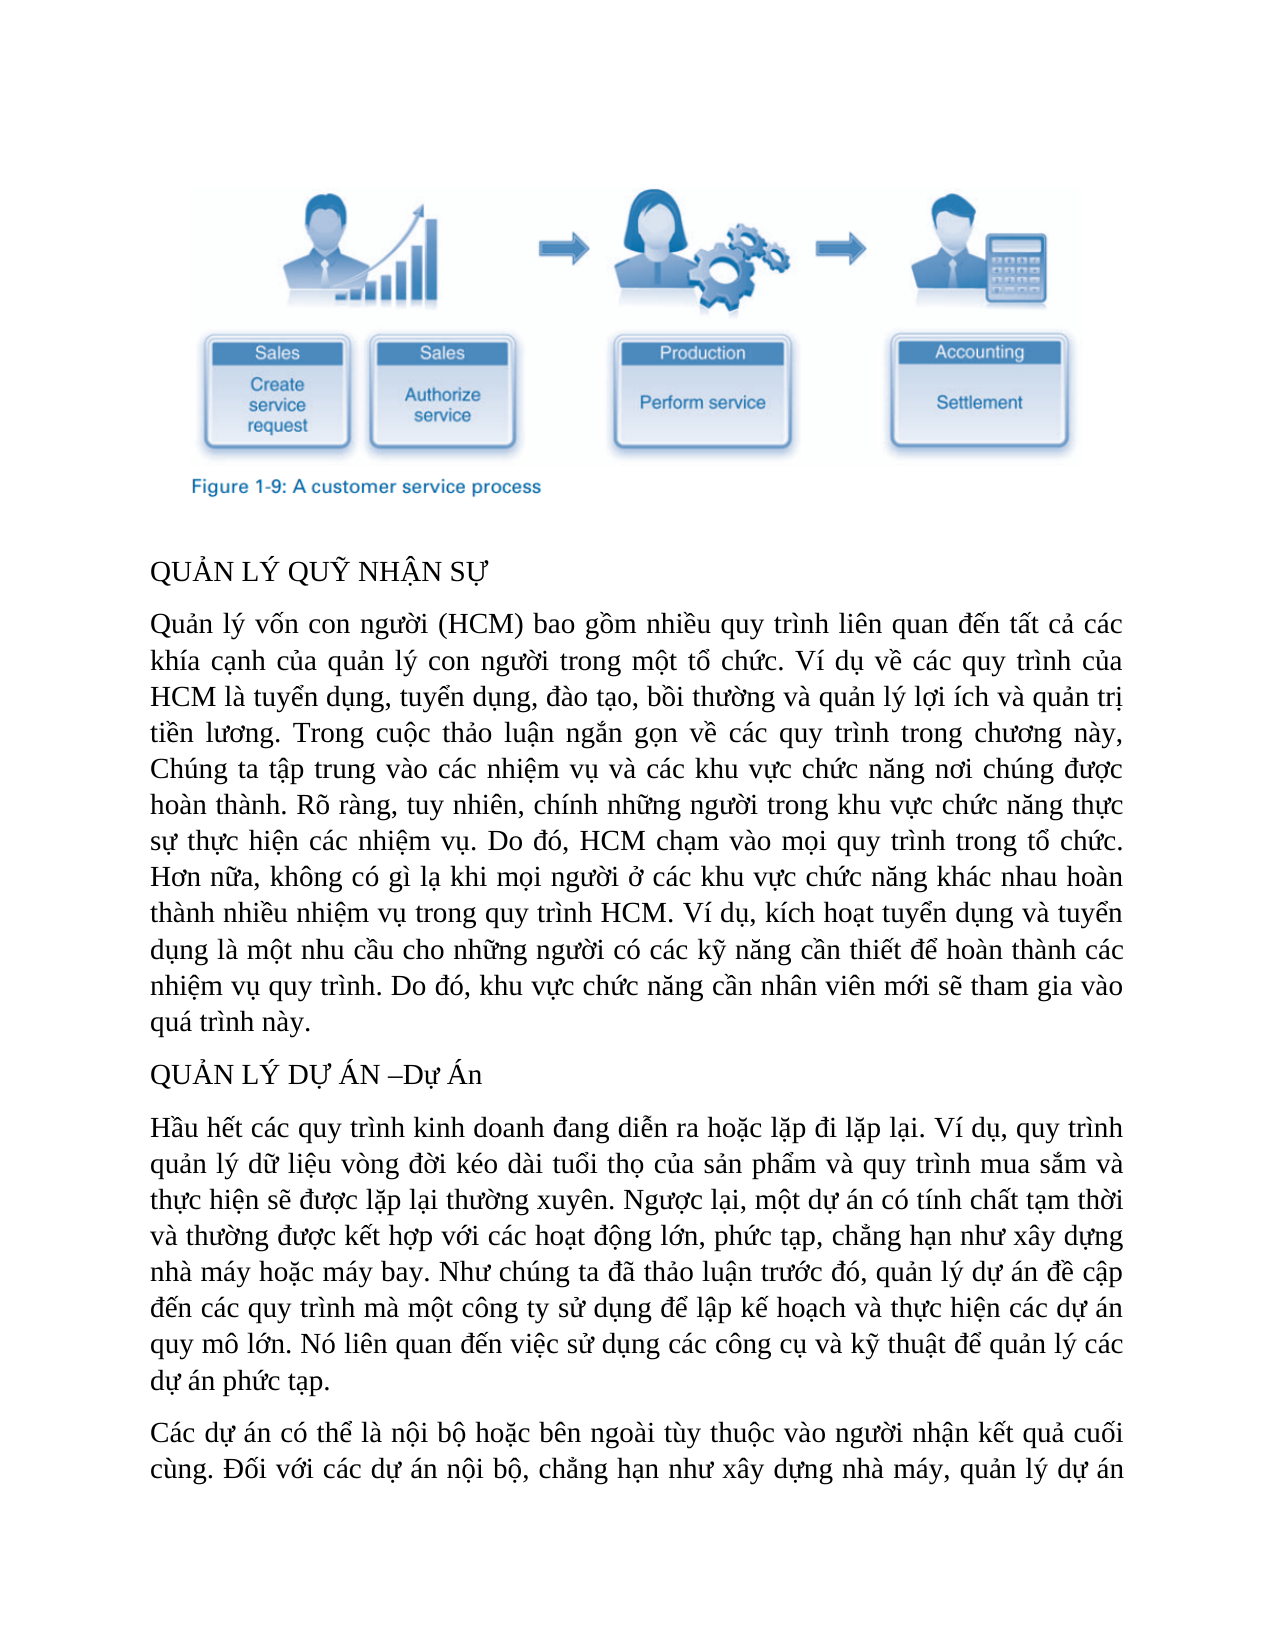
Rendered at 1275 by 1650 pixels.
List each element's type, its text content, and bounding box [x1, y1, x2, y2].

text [150, 1416, 1125, 1485]
text QUẢN LÝ QUỸ NHẬN SỰ [150, 554, 1125, 587]
text Hầu hết các quy trình kinh doanh đang diễn ra hoặc lặp đi lặp lại. Ví dụ, quy trình quản lý dữ liệu vòng đời kéo dài tuổi thọ của sản phẩm và quy trình mua sắm và thực hiện sẽ được lặp lại thường xuyên. Ngược lại, một dự án có tính chất tạm thời và thường được kết hợp với các hoạt động lớn, phức tạp, chẳng hạn như xây dựng nhà máy hoặc máy bay. Như chúng ta đã thảo luận trước đó, quản lý dự án đề cập đến các quy trình mà một công ty sử dụng để lập kế hoạch và thực hiện các dự án quy mô lớn. Nó liên quan đến việc sử dụng các công cụ và kỹ thuật để quản lý các dự án phức tạp. [150, 1110, 1125, 1396]
text QUẢN LÝ DỰ ÁN –Dự Án [150, 1057, 1125, 1090]
picture [150, 150, 1125, 535]
text Quản lý vốn con người (HCM) bao gồm nhiều quy trình liên quan đến tất cả các khía cạnh của quản lý con người trong một tổ chức. Ví dụ về các quy trình của HCM là tuyển dụng, tuyển dụng, đào tạo, bồi thường và quản lý lợi ích và quản trị tiền lương. Trong cuộc thảo luận ngắn gọn về các quy trình trong chương này, Chúng ta tập trung vào các nhiệm vụ và các khu vực chức năng nơi chúng được hoàn thành. Rõ ràng, tuy nhiên, chính những người trong khu vực chức năng thực sự thực hiện các nhiệm vụ. Do đó, HCM chạm vào mọi quy trình trong tổ chức. Hơn nữa, không có gì lạ khi mọi người ở các khu vực chức năng khác nhau hoàn thành nhiều nhiệm vụ trong quy trình HCM. Ví dụ, kích hoạt tuyển dụng và tuyển dụng là một nhu cầu cho những người có các kỹ năng cần thiết để hoàn thành các nhiệm vụ quy trình. Do đó, khu vực chức năng cần nhân viên mới sẽ tham gia vào quá trình này. [150, 606, 1125, 1038]
